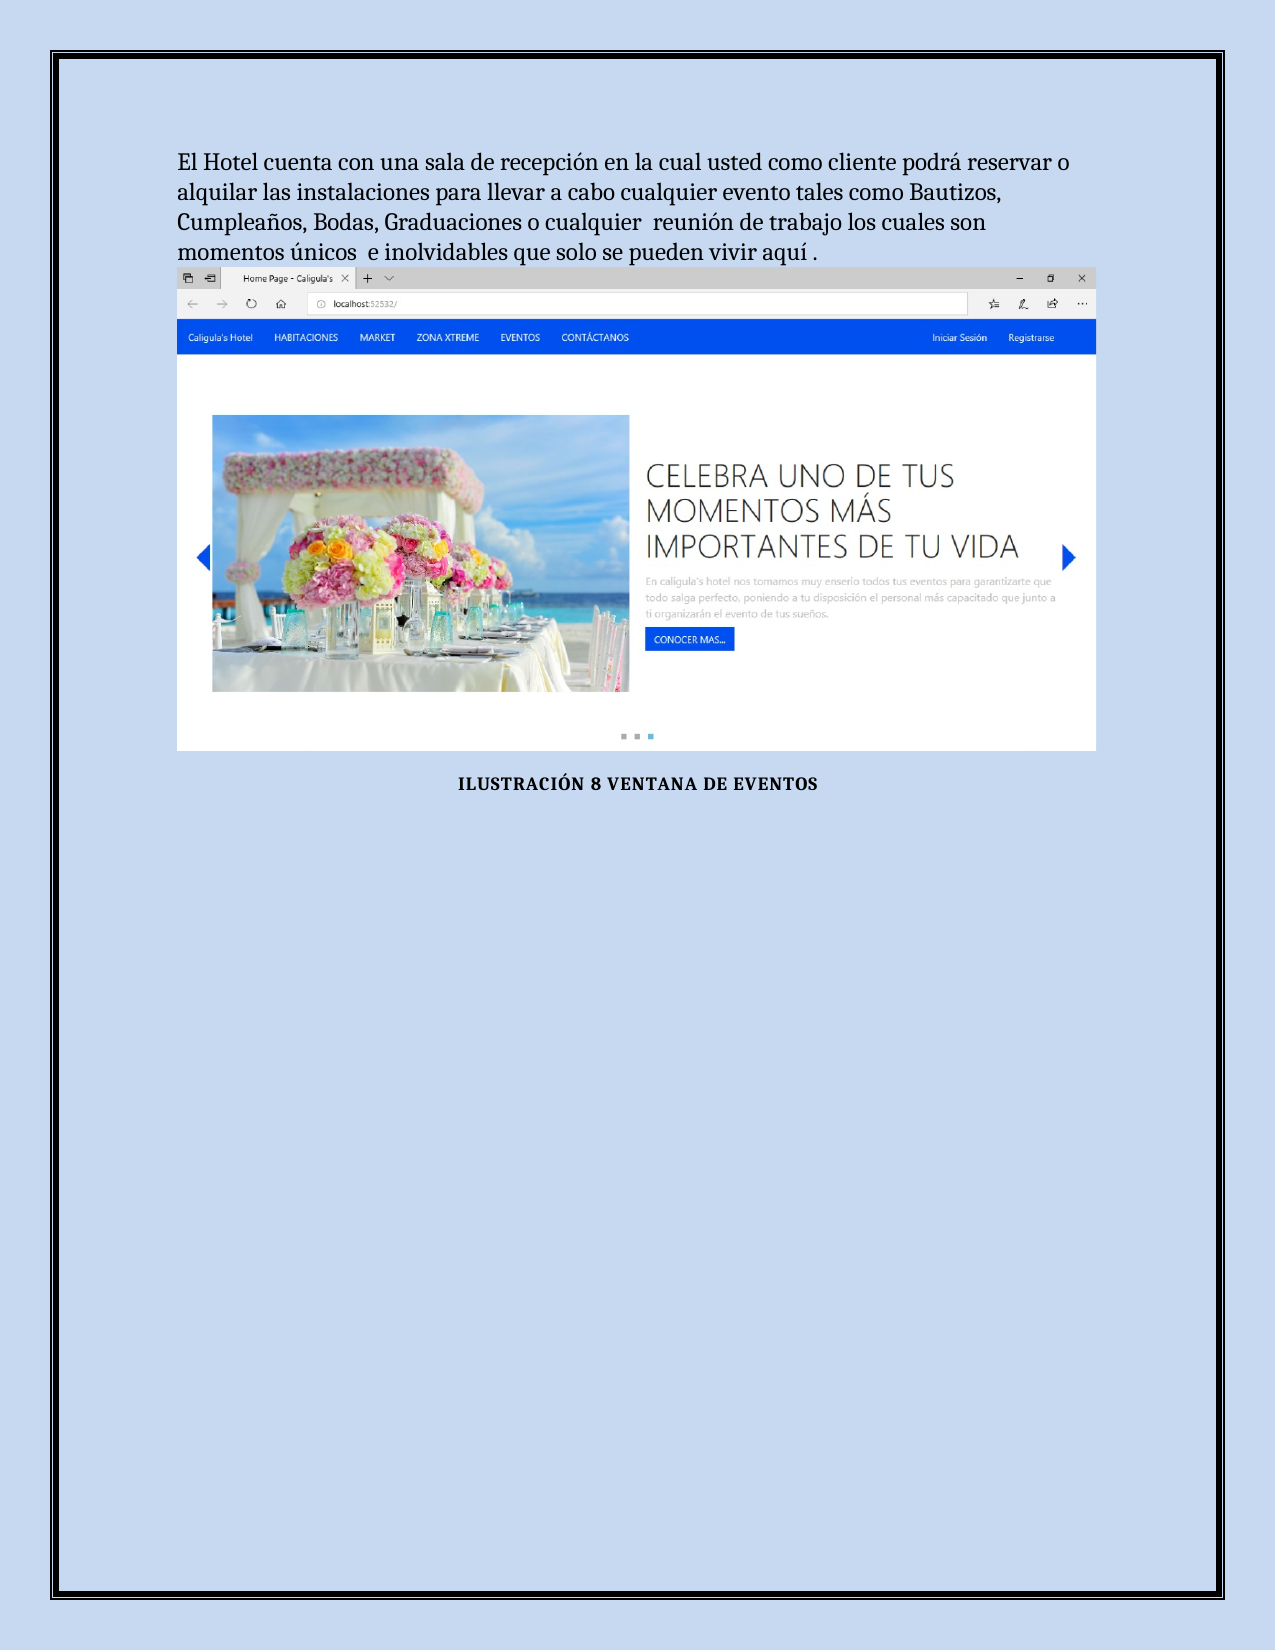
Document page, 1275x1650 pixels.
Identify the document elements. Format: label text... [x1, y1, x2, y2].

picture [177, 267, 1097, 751]
text Ilustración 8 Ventana de eventos [177, 773, 1098, 794]
